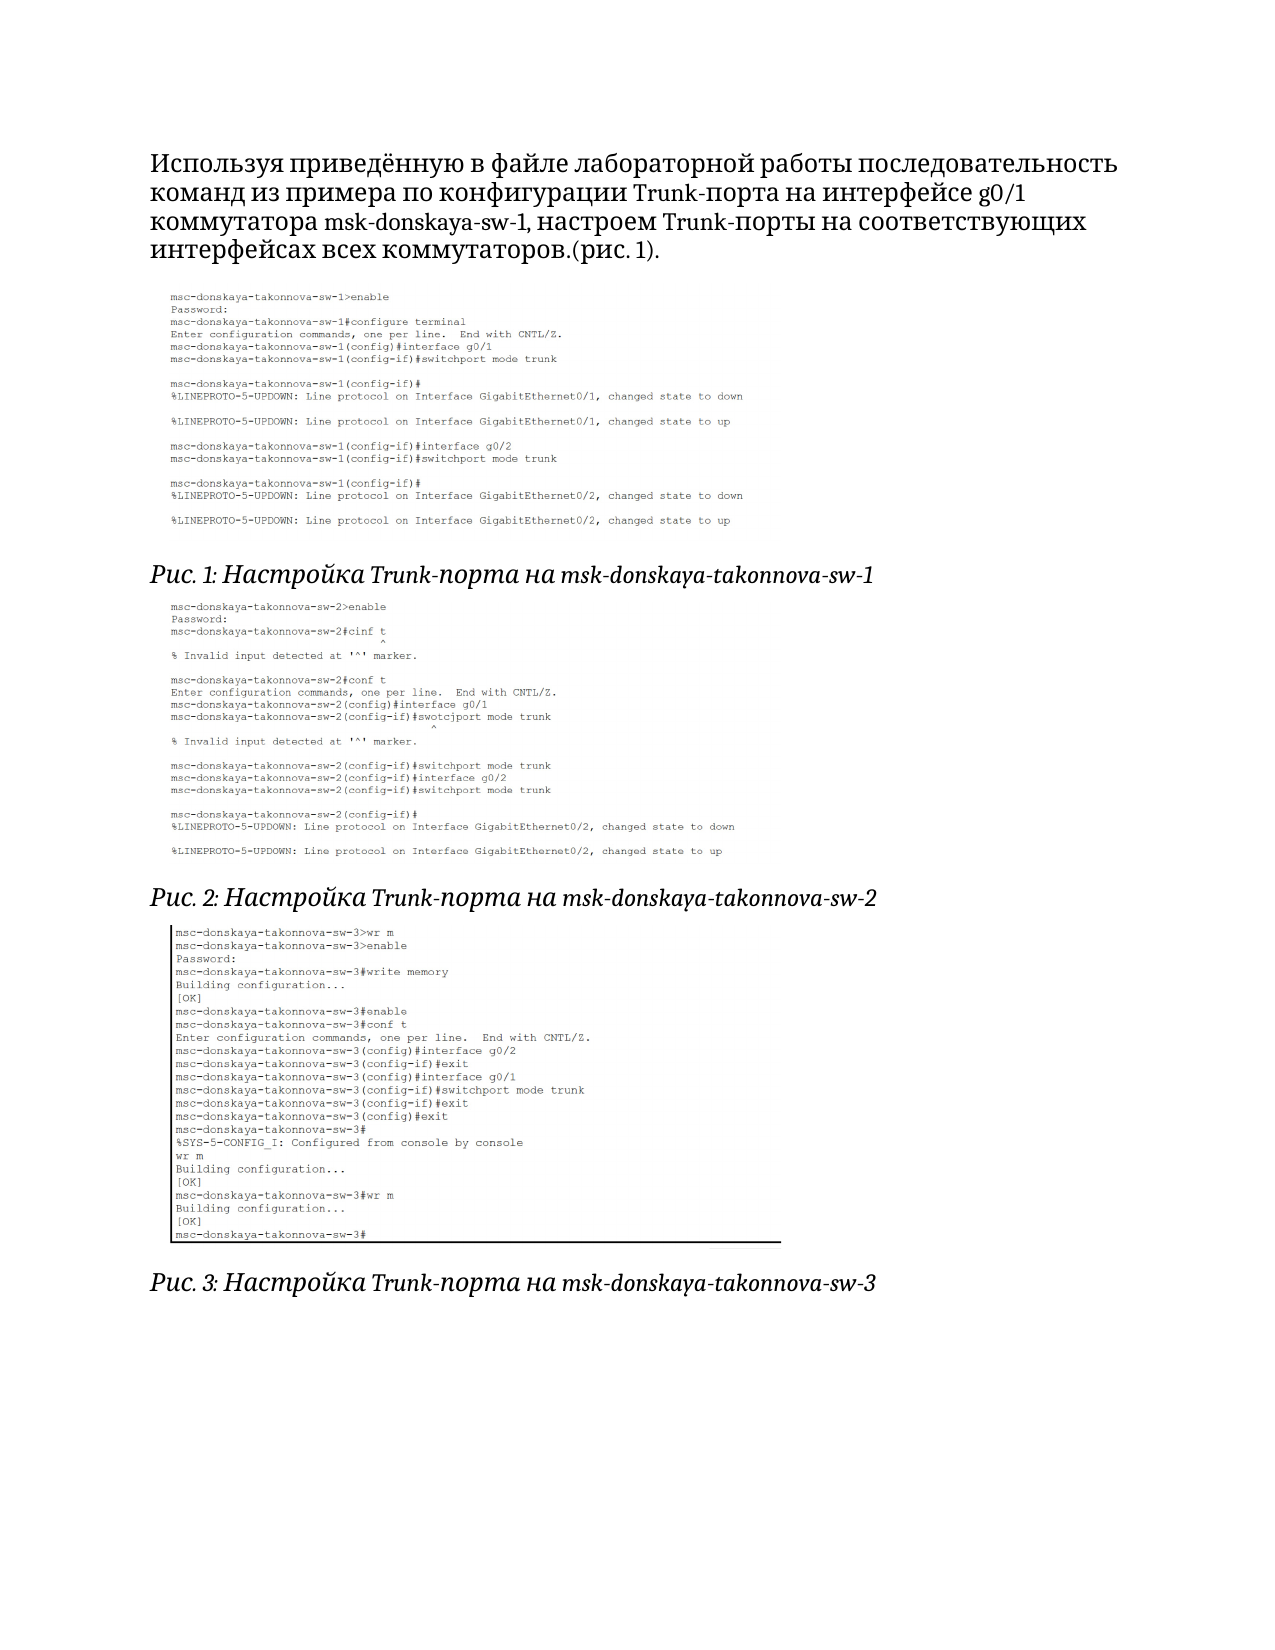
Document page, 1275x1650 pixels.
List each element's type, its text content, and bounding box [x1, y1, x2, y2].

text Рис. 1: Настройка Trunk-порта на msk-donskaya-takonnova-sw-1 [150, 561, 1125, 590]
text Рис. 3: Настройка Trunk-порта на msk-donskaya-takonnova-sw-3 [150, 1269, 1125, 1298]
picture [168, 283, 782, 541]
text Рис. 2: Настройка Trunk-порта на msk-donskaya-takonnova-sw-2 [150, 884, 1125, 913]
text Используя приведённую в файле лабораторной работы последовательность команд из примера по конфигурации Trunk-порта на интерфейсе g0/1 коммутатора msk-donskaya-sw-1, настроем Trunk-порты на соответствующих интерфейсах всех коммутаторов.(рис. 1). [150, 150, 1125, 265]
picture [168, 602, 782, 864]
picture [168, 925, 782, 1249]
